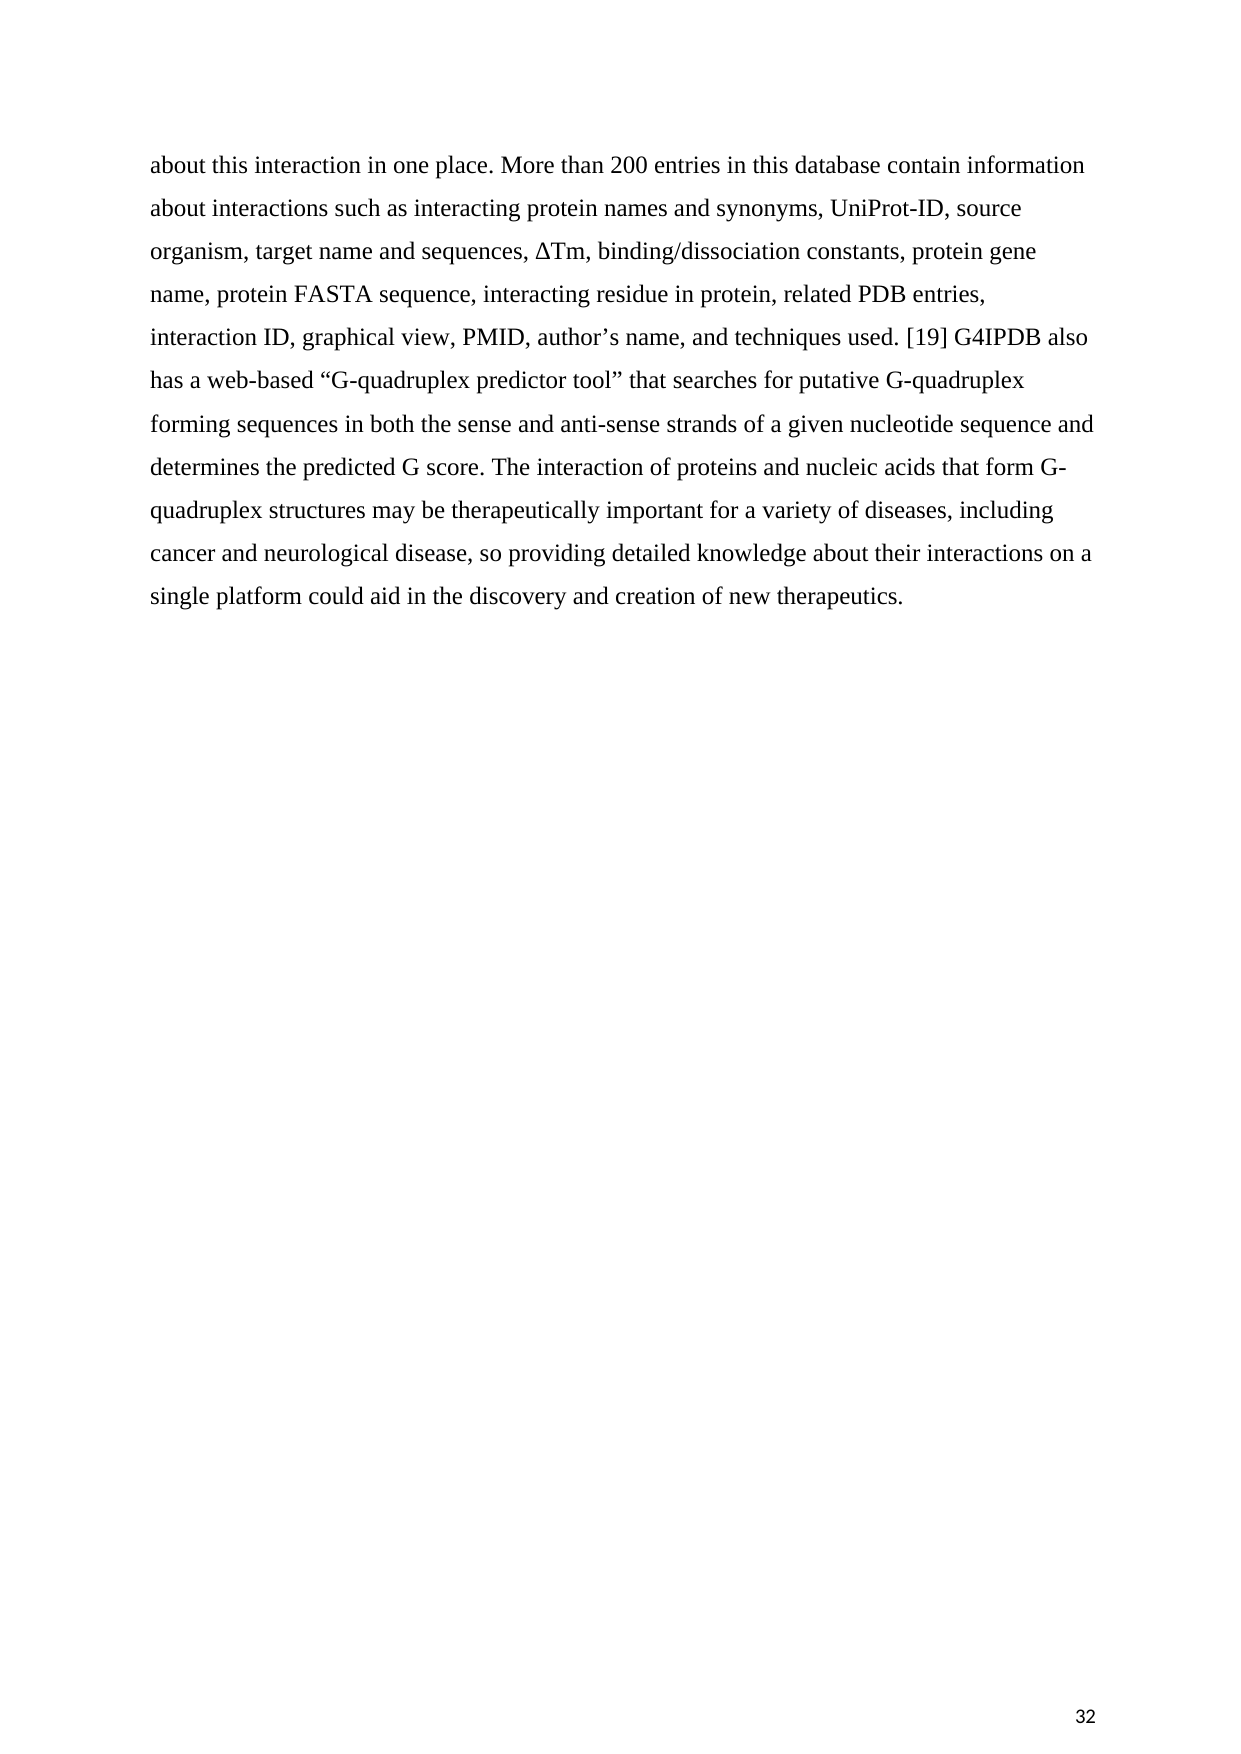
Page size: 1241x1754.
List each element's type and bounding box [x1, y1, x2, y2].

text [150, 150, 1096, 610]
